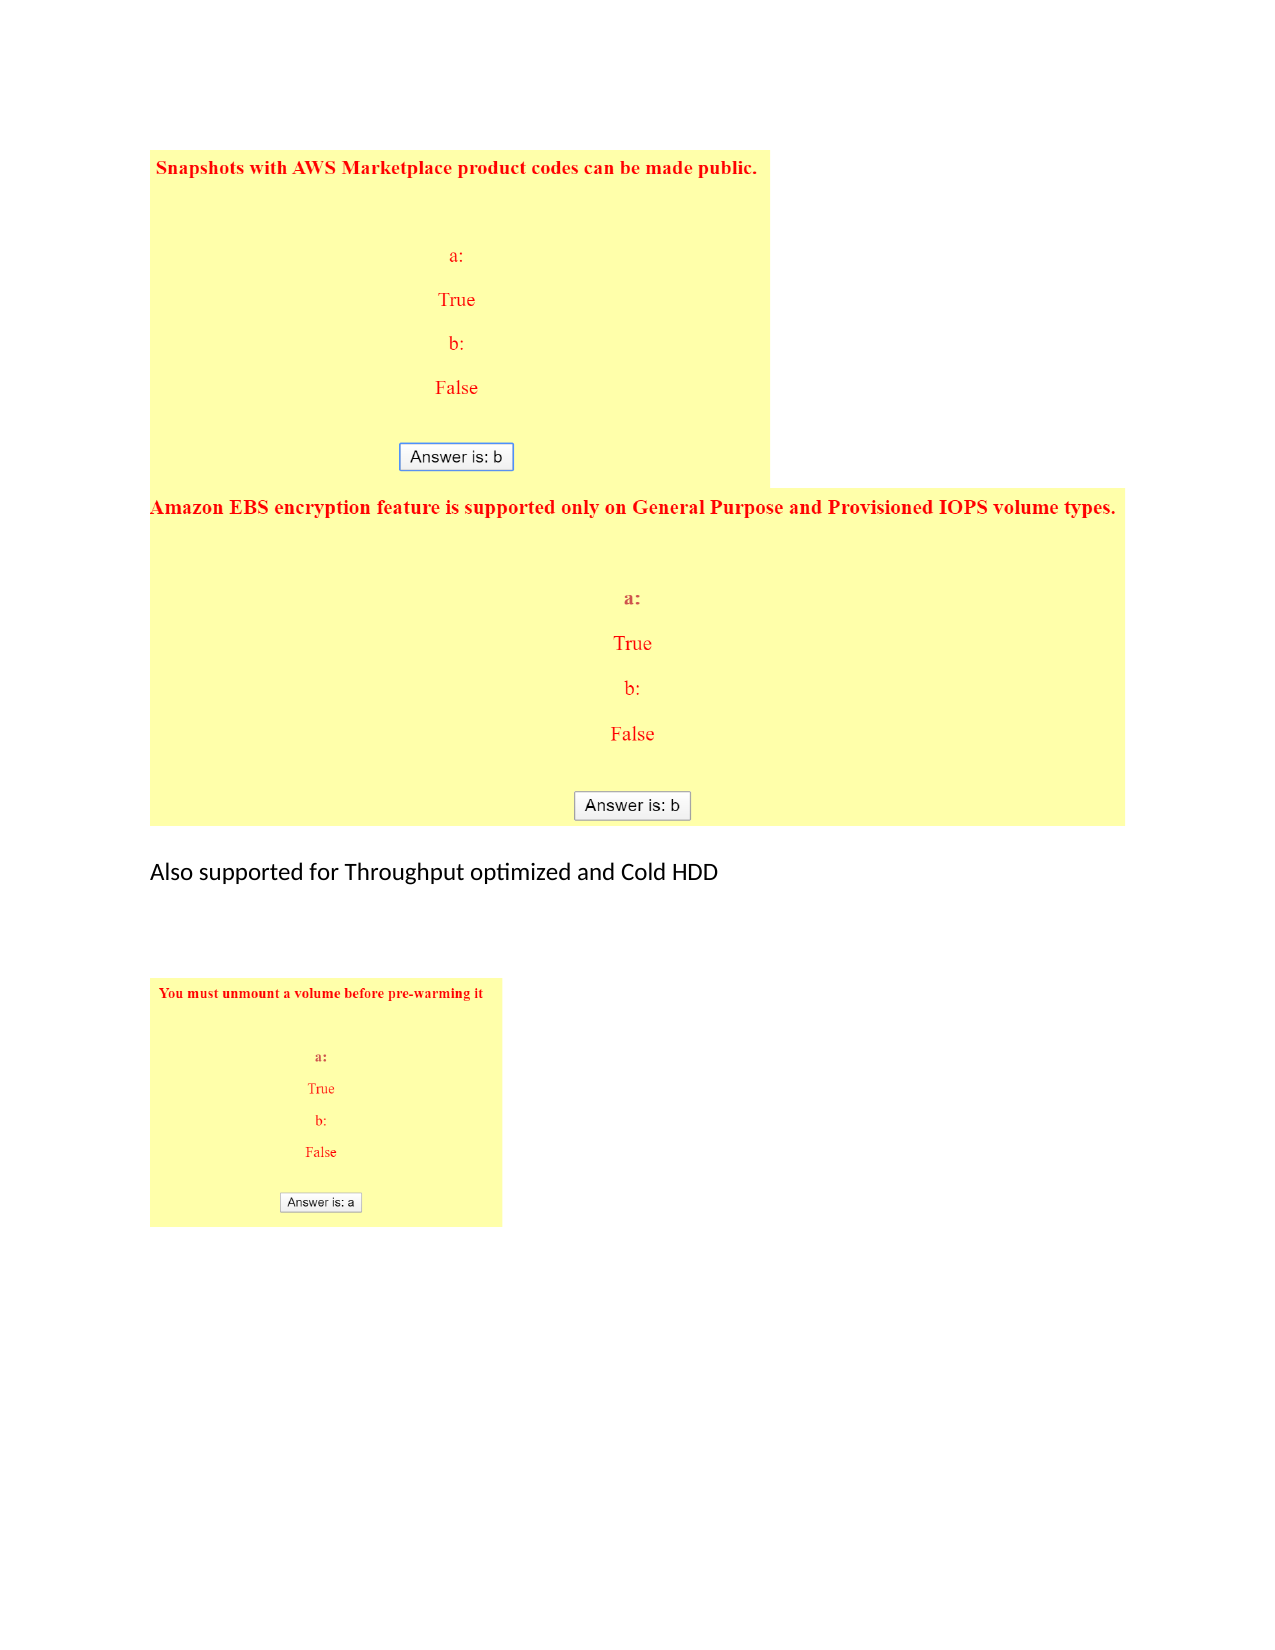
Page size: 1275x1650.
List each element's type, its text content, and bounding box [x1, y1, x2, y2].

picture [150, 978, 503, 1227]
picture [150, 150, 1125, 826]
text Also supported for Throughput optimized and Cold HDD [150, 856, 1125, 887]
